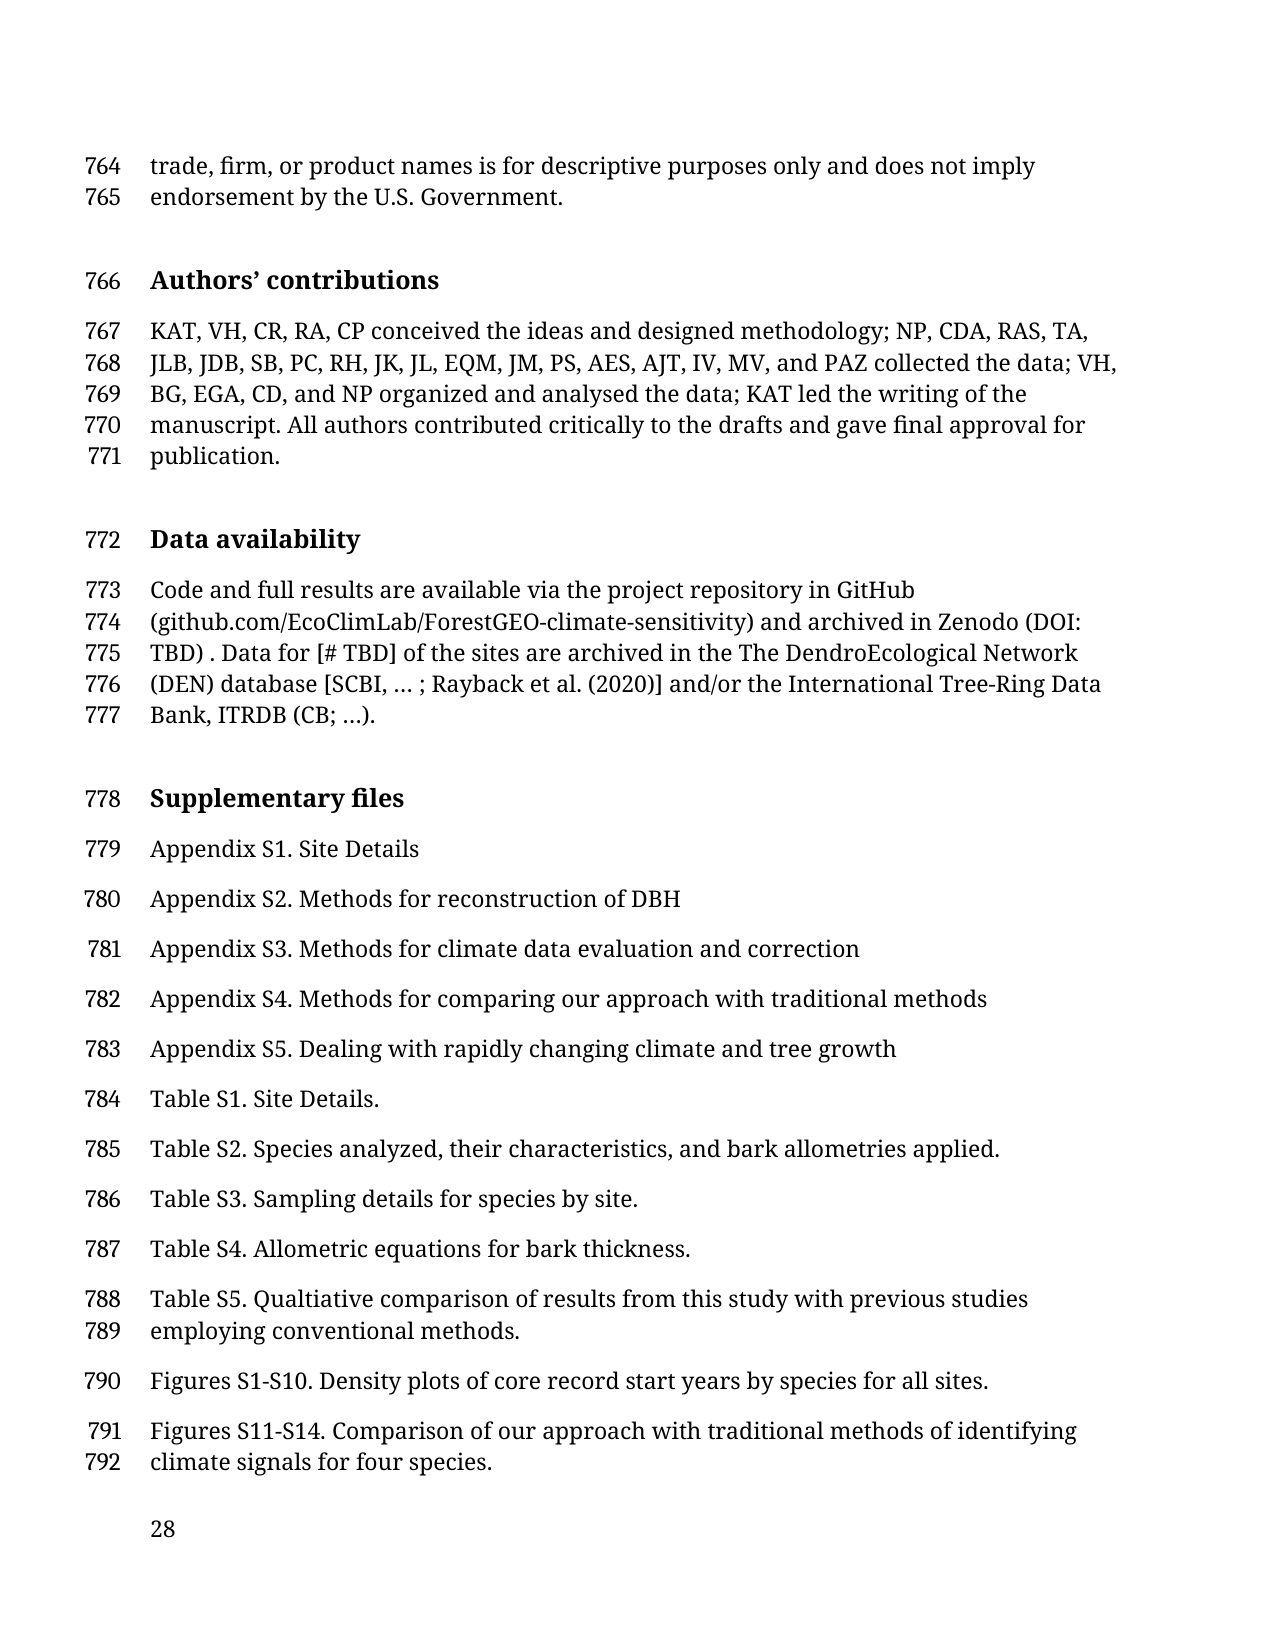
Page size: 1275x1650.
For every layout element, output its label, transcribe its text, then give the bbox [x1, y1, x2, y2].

text Table S4. Allometric equations for bark thickness. [150, 1233, 1125, 1265]
text Table S3. Sampling details for species by site. [150, 1183, 1125, 1215]
text KAT, VH, CR, RA, CP conceived the ideas and designed methodology; NP, CDA, RAS, TA, JLB, JDB, SB, PC, RH, JK, JL, EQM, JM, PS, AES, AJT, IV, MV, and PAZ collected the data; VH, BG, EGA, CD, and NP organized and analysed the data; KAT led the writing of the manuscript. All authors contributed critically to the drafts and gave final approval for publication. [150, 315, 1125, 472]
text Table S1. Site Details. [150, 1083, 1125, 1115]
text Appendix S5. Dealing with rapidly changing climate and tree growth [150, 1033, 1125, 1065]
text Appendix S4. Methods for comparing our approach with traditional methods [150, 983, 1125, 1015]
text Appendix S3. Methods for climate data evaluation and correction [150, 933, 1125, 965]
text Table S2. Species analyzed, their characteristics, and bark allometries applied. [150, 1133, 1125, 1165]
text Figures S1-S10. Density plots of core record start years by species for all sites. [150, 1365, 1125, 1396]
text Appendix S1. Site Details [150, 833, 1125, 865]
text Appendix S2. Methods for reconstruction of DBH [150, 883, 1125, 915]
text Code and full results are available via the project repository in GitHub (github.com/EcoClimLab/ForestGEO-climate-sensitivity) and archived in Zenodo (DOI: TBD) . Data for [# TBD] of the sites are archived in the The DendroEcological Network (DEN) database [SCBI, … ; Rayback et al. (2020)] and/or the International Tree-Ring Data Bank, ITRDB (CB; …). [150, 574, 1125, 731]
subtitle Authors’ contributions [150, 262, 1125, 297]
text Figures S11-S14. Comparison of our approach with traditional methods of identifying climate signals for four species. [150, 1415, 1125, 1477]
subtitle Supplementary files [150, 781, 1125, 815]
subtitle Data availability [150, 522, 1125, 556]
text Table S5. Qualtiative comparison of results from this study with previous studies employing conventional methods. [150, 1283, 1125, 1346]
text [150, 150, 1125, 212]
